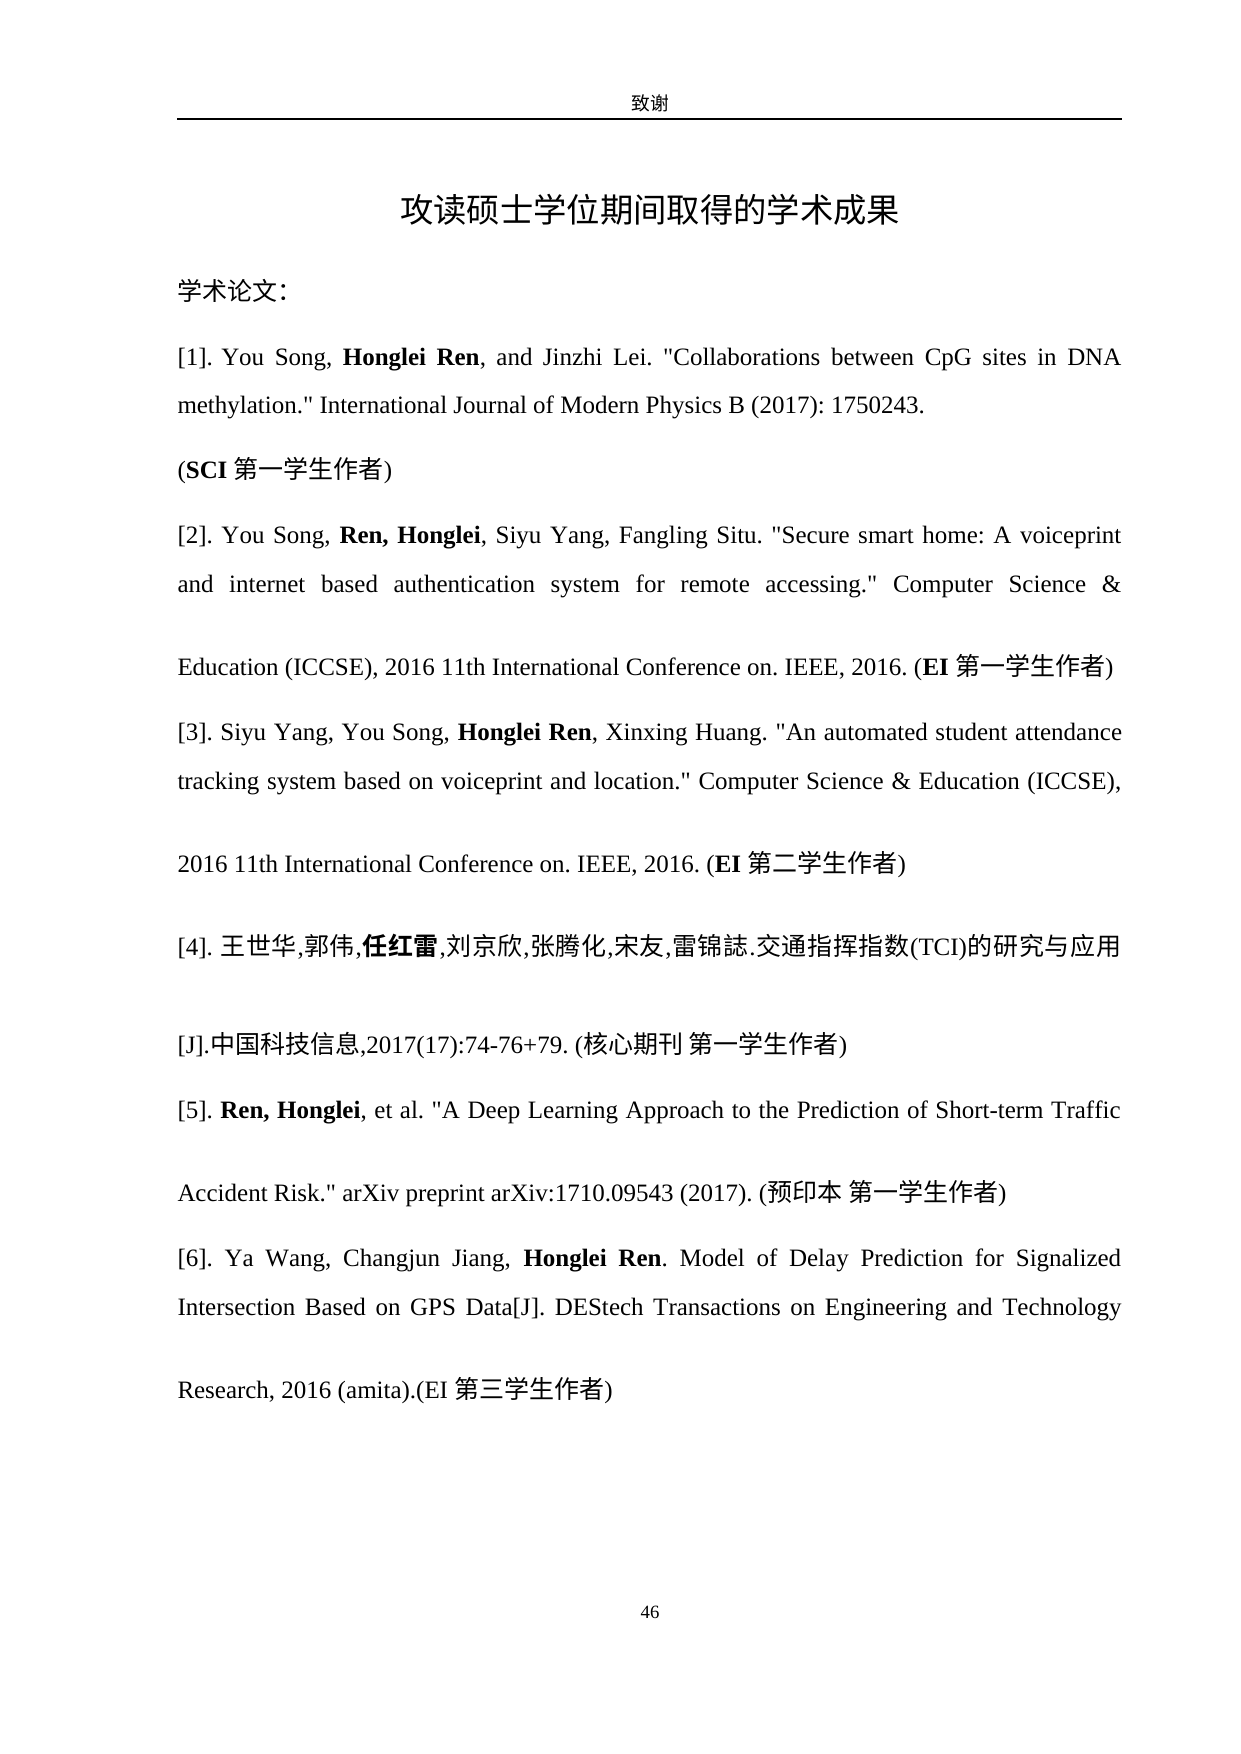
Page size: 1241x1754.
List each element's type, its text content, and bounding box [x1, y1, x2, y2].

text [4]. 王世华,郭伟,任红雷,刘京欣,张腾化,宋友,雷锦誌.交通指挥指数(TCI)的研究与应用[J].中国科技信息,2017(17):74-76+79. (核心期刊 第一学生作者) [177, 912, 1122, 1075]
text [5]. Ren, Honglei, et al. "A Deep Learning Approach to the Prediction of Short-term Traffic Accident Risk." arXiv preprint arXiv:1710.09543 (2017). (预印本 第一学生作者) [177, 1093, 1122, 1223]
text [2]. You Song, Ren, Honglei, Siyu Yang, Fangling Situ. "Secure smart home: A voiceprint and internet based authentication system for remote accessing." Computer Science & Education (ICCSE), 2016 11th International Conference on. IEEE, 2016. (EI 第一学生作者) [177, 519, 1122, 697]
text 攻读硕士学位期间取得的学术成果 [177, 176, 1122, 241]
text [1]. You Song, Honglei Ren, and Jinzhi Lei. "Collaborations between CpG sites in DNA methylation." International Journal of Modern Physics B (2017): 1750243. [177, 340, 1122, 421]
text (SCI 第一学生作者) [177, 436, 1122, 501]
text [3]. Siyu Yang, You Song, Honglei Ren, Xinxing Huang. "An automated student attendance tracking system based on voiceprint and location." Computer Science & Education (ICCSE), 2016 11th International Conference on. IEEE, 2016. (EI 第二学生作者) [177, 716, 1122, 894]
text [6]. Ya Wang, Changjun Jiang, Honglei Ren. Model of Delay Prediction for Signalized Intersection Based on GPS Data[J]. DEStech Transactions on Engineering and Technology Research, 2016 (amita).(EI 第三学生作者) [177, 1241, 1122, 1420]
text 学术论文： [177, 257, 1122, 322]
